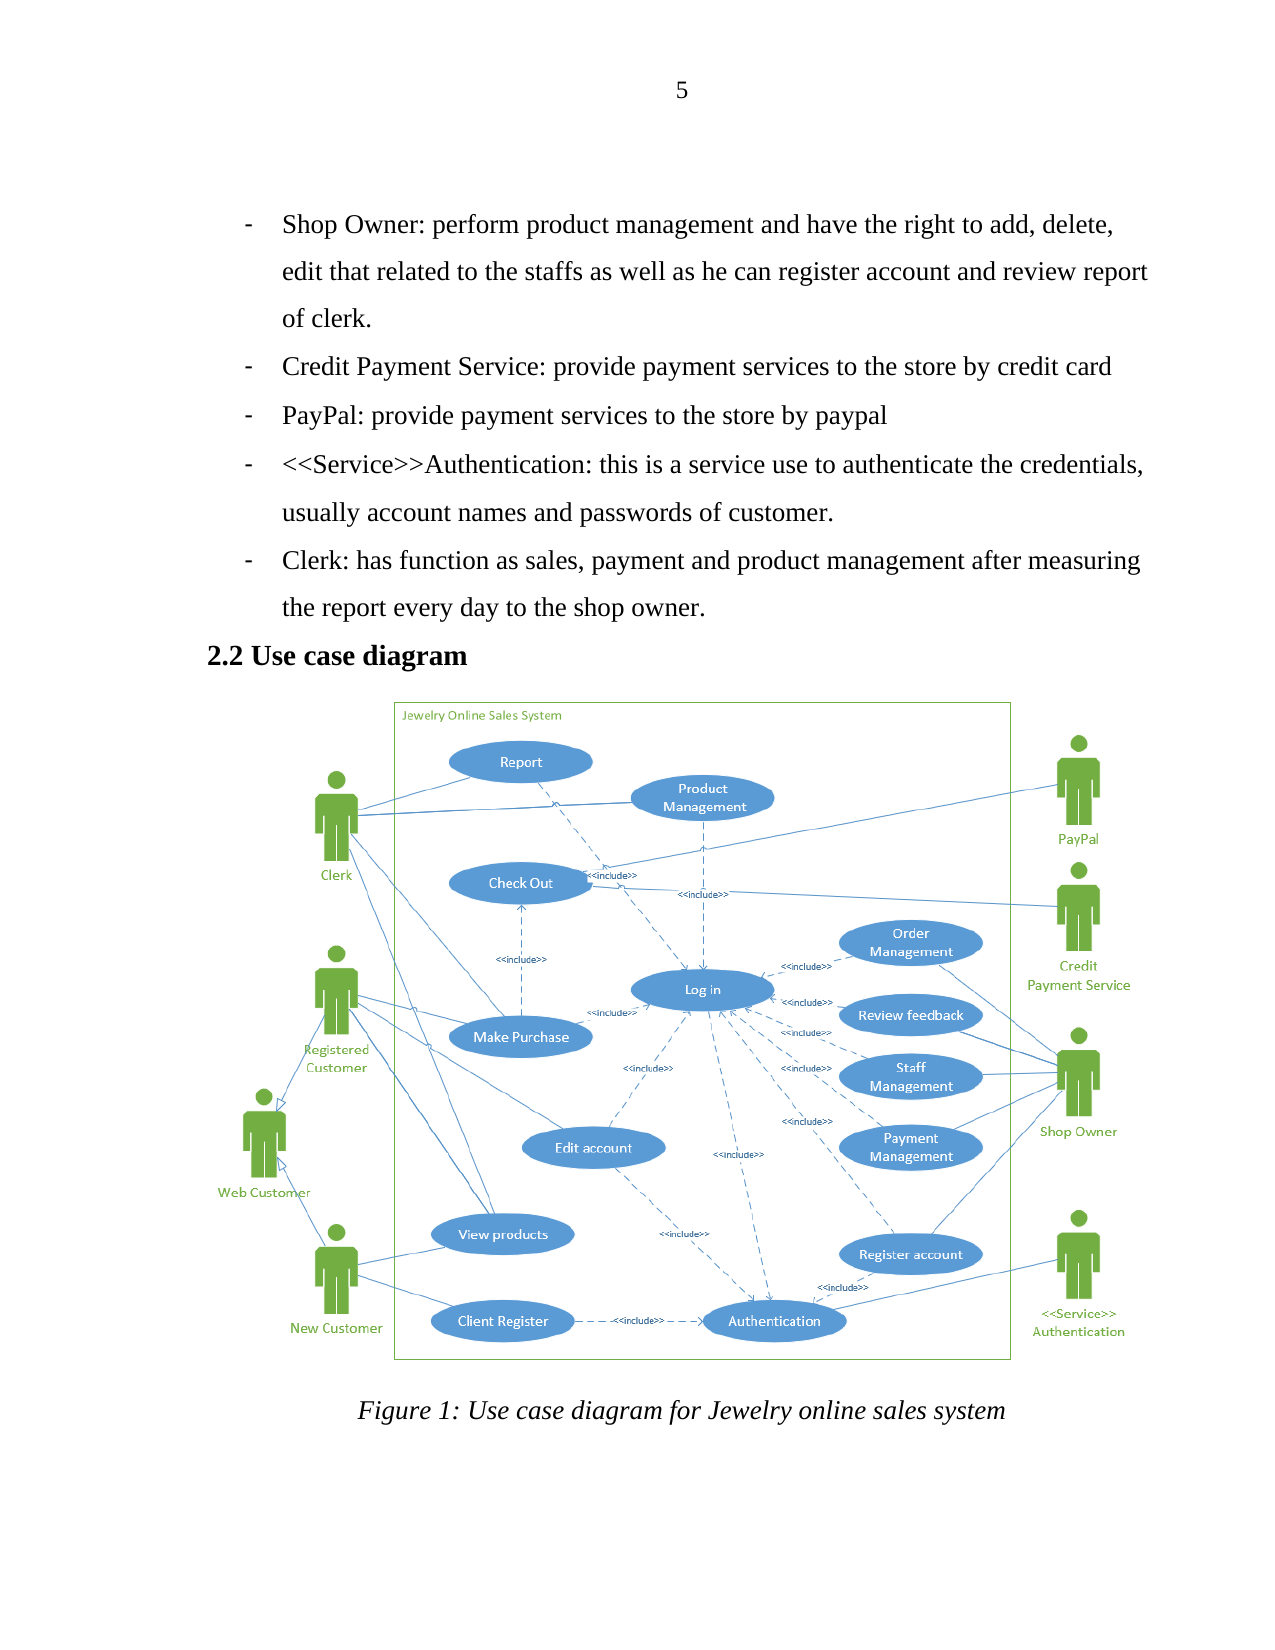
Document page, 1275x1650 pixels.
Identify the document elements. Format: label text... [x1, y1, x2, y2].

list PayPal: provide payment services to the store by paypal [244, 398, 1157, 431]
picture [206, 688, 1157, 1375]
list Clerk: has function as sales, payment and product management after measuring the report every day to the shop owner. [244, 543, 1157, 622]
list Shop Owner: perform product management and have the right to add, delete, edit that related to the staffs as well as he can register account and review report of clerk. [244, 207, 1157, 333]
text Figure 1: Use case diagram for Jewelry online sales system [207, 1394, 1157, 1425]
text 2.2 Use case diagram [207, 638, 1157, 672]
list Credit Payment Service: provide payment services to the store by credit card [244, 349, 1157, 382]
list <<Service>>Authentication: this is a service use to authenticate the credentials, usually account names and passwords of customer. [244, 448, 1157, 527]
